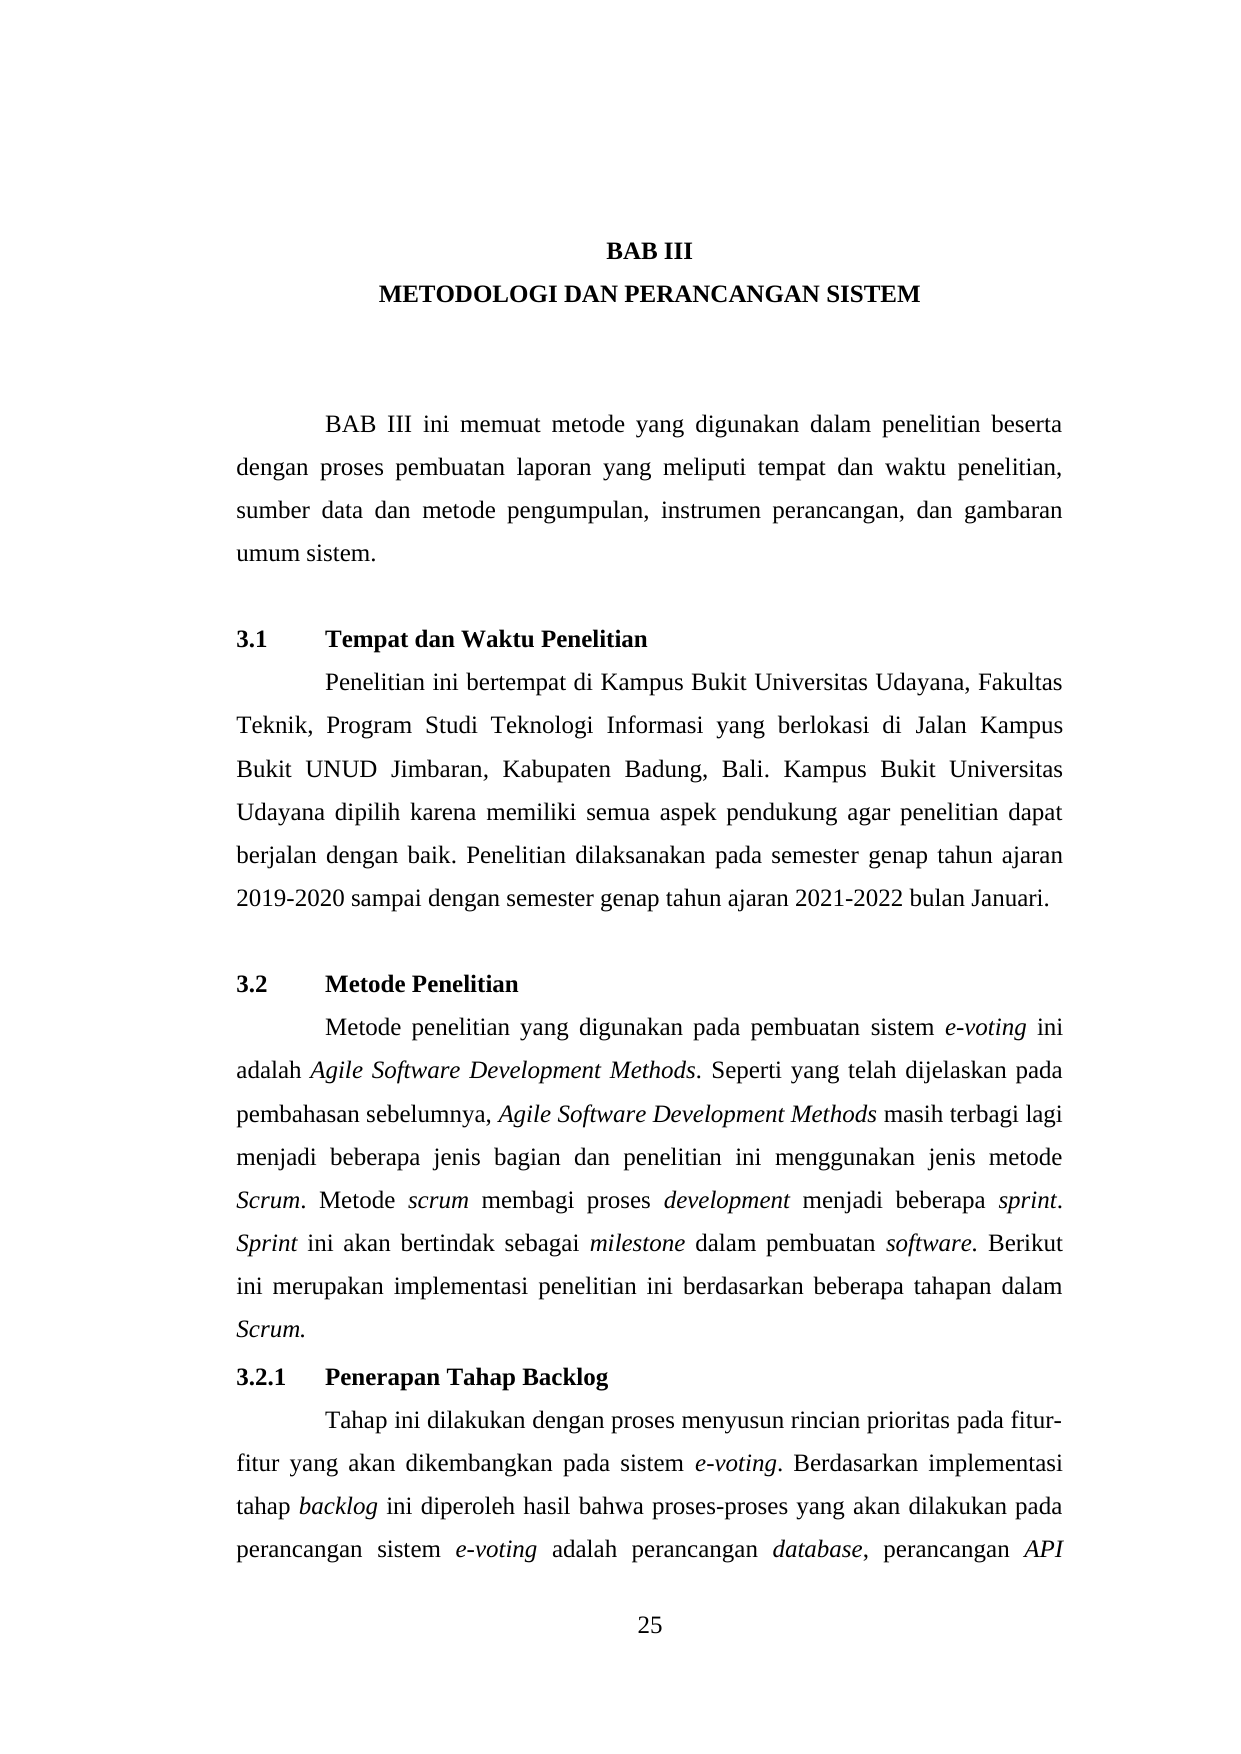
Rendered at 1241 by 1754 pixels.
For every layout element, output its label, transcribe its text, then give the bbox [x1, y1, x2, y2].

subtitle BAB III METODOLOGI DAN PERANCANGAN SISTEM [236, 236, 1063, 308]
text Metode penelitian yang digunakan pada pembuatan sistem e-voting ini adalah Agile Software Development Methods. Seperti yang telah dijelaskan pada pembahasan sebelumnya, Agile Software Development Methods masih terbagi lagi menjadi beberapa jenis bagian dan penelitian ini menggunakan jenis metode Scrum. Metode scrum membagi proses development menjadi beberapa sprint. Sprint ini akan bertindak sebagai milestone dalam pembuatan software. Berikut ini merupakan implementasi penelitian ini berdasarkan beberapa tahapan dalam Scrum. [236, 1012, 1063, 1343]
text BAB III ini memuat metode yang digunakan dalam penelitian beserta dengan proses pembuatan laporan yang meliputi tempat dan waktu penelitian, sumber data dan metode pengumpulan, instrumen perancangan, dan gambaran umum sistem. [236, 409, 1063, 567]
subtitle Tempat dan Waktu Penelitian [236, 624, 1063, 653]
text Penelitian ini bertempat di Kampus Bukit Universitas Udayana, Fakultas Teknik, Program Studi Teknologi Informasi yang berlokasi di Jalan Kampus Bukit UNUD Jimbaran, Kabupaten Badung, Bali. Kampus Bukit Universitas Udayana dipilih karena memiliki semua aspek pendukung agar penelitian dapat berjalan dengan baik. Penelitian dilaksanakan pada semester genap tahun ajaran 2019-2020 sampai dengan semester genap tahun ajaran 2021-2022 bulan Januari. [236, 667, 1063, 912]
subtitle Penerapan Tahap Backlog [236, 1362, 1063, 1390]
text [236, 1405, 1063, 1563]
subtitle Metode Penelitian [236, 969, 1063, 998]
